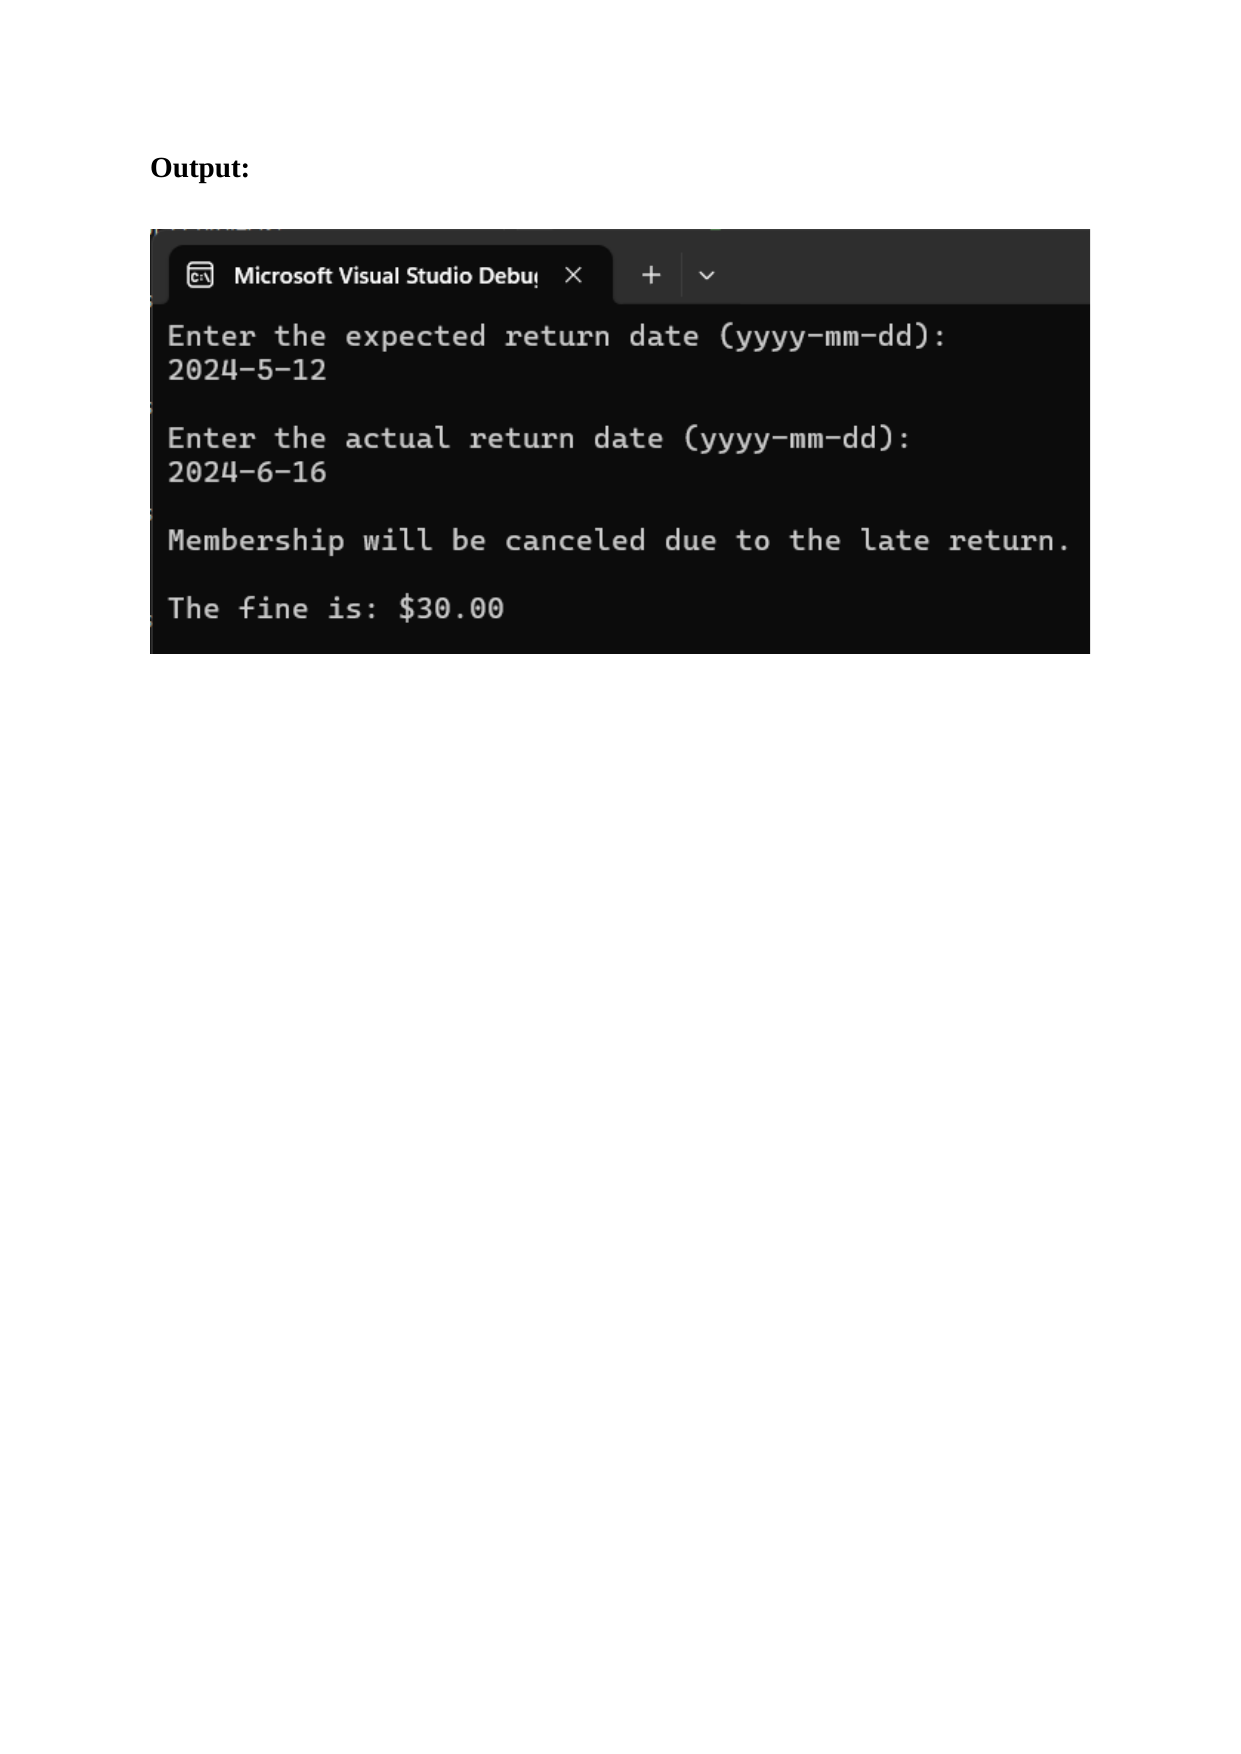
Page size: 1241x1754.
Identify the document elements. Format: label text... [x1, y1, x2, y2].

picture [150, 229, 1091, 654]
subtitle Output: [150, 150, 1090, 183]
